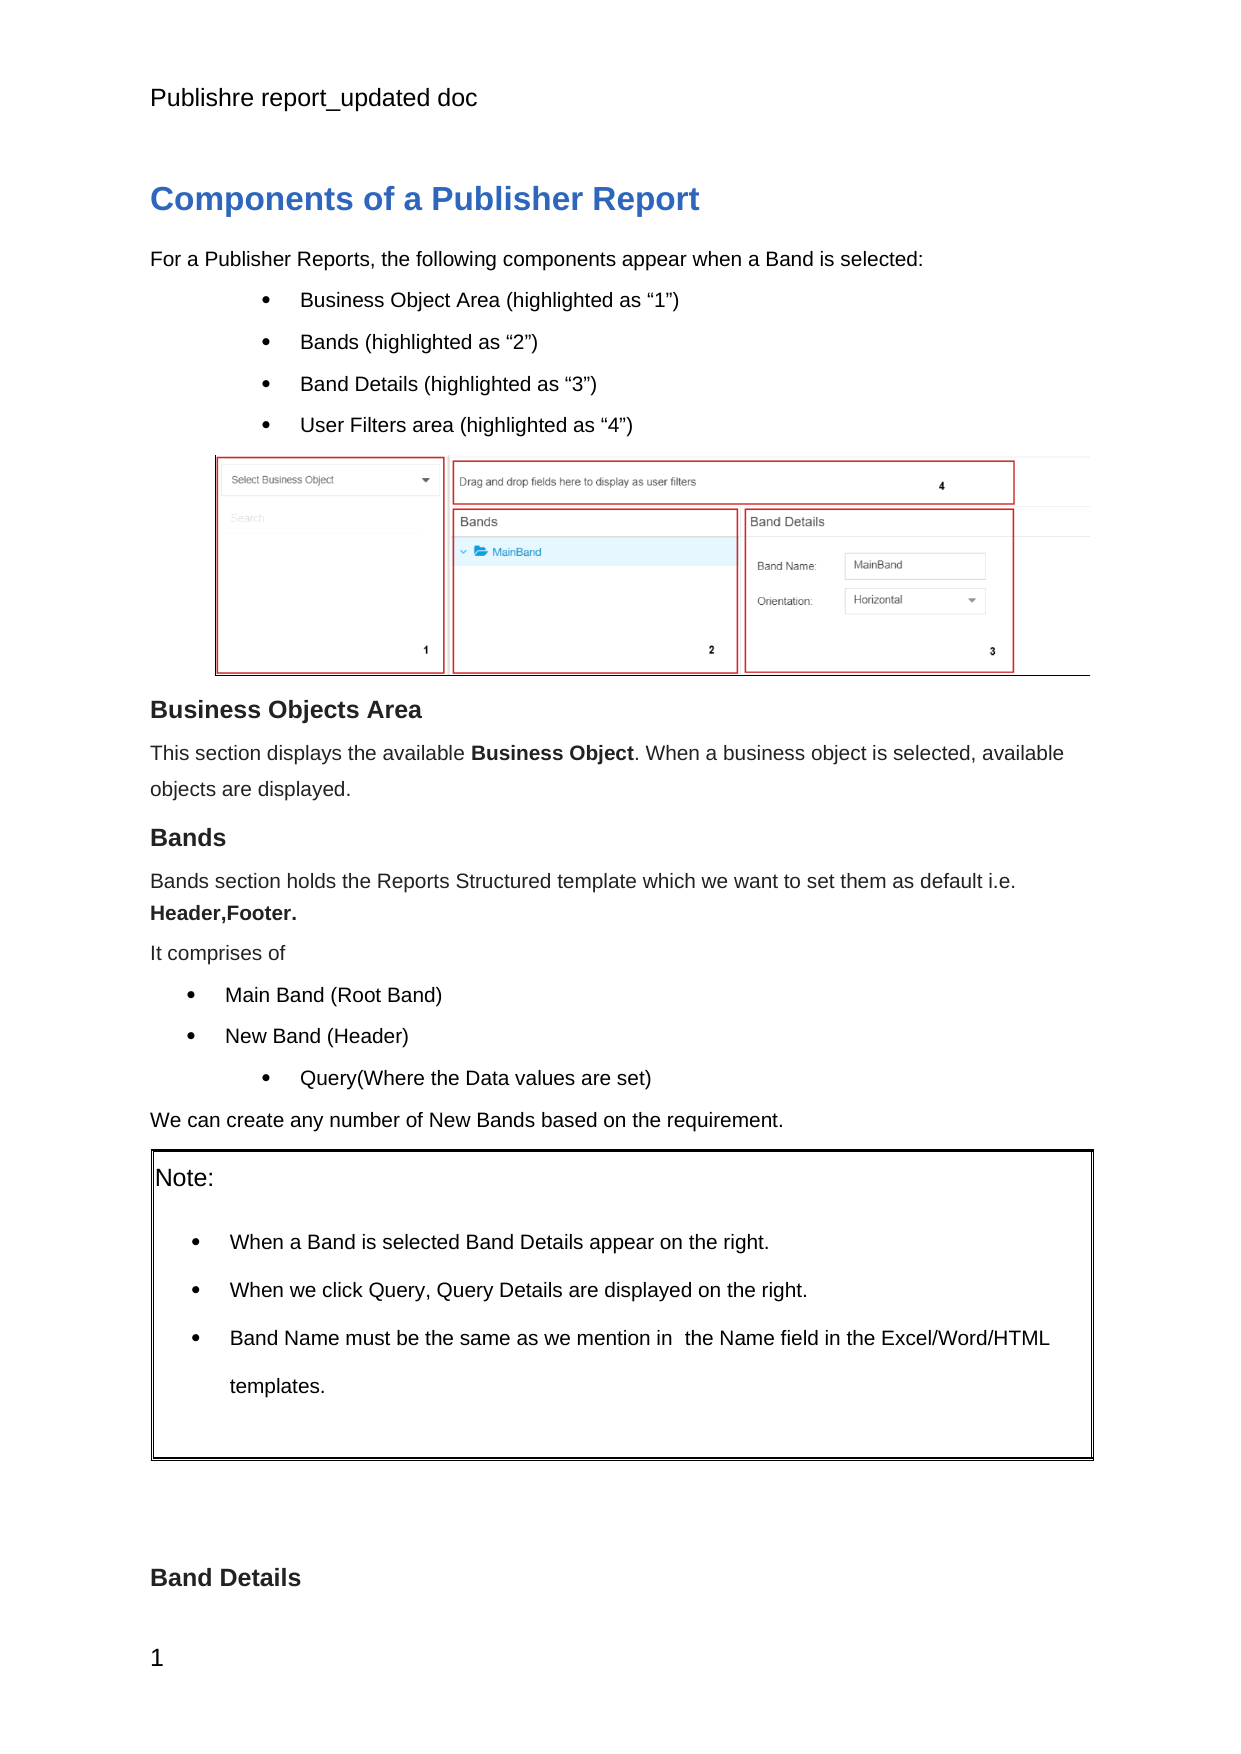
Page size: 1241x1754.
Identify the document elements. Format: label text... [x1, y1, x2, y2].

text Business Objects Area [150, 694, 1090, 723]
list Main Band (Root Band) [187, 982, 1090, 1006]
text Band Details [150, 1563, 1090, 1592]
table_header Note: When a Band is selected Band Details appear on the right. When we click Query, Query Details are displayed on the right. Band Name must be the same as we mention in the Name field in the Excel/Word/HTML templates. [154, 1152, 1091, 1457]
subtitle Components of a Publisher Report [150, 179, 1090, 218]
text This section displays the available Business Object. When a business object is selected, available objects are displayed. [150, 741, 1090, 801]
picture [212, 455, 1091, 677]
list Band Details (highlighted as “3”) [262, 372, 1090, 396]
text For a Publisher Reports, the following components appear when a Band is selected: [150, 247, 1090, 271]
list New Band (Header) [187, 1024, 1090, 1048]
list Bands (highlighted as “2”) [262, 330, 1090, 354]
text Bands [150, 822, 1090, 851]
list User Filters area (highlighted as “4”) [262, 413, 1090, 437]
text We can create any number of New Bands based on the requirement. [150, 1107, 1090, 1131]
list Business Object Area (highlighted as “1”) [262, 288, 1090, 312]
text Bands section holds the Reports Structured template which we want to set them as default i.e. Header,Footer. [150, 869, 1090, 924]
list Query(Where the Data values are set) [262, 1066, 1090, 1090]
text It comprises of [150, 941, 1090, 965]
